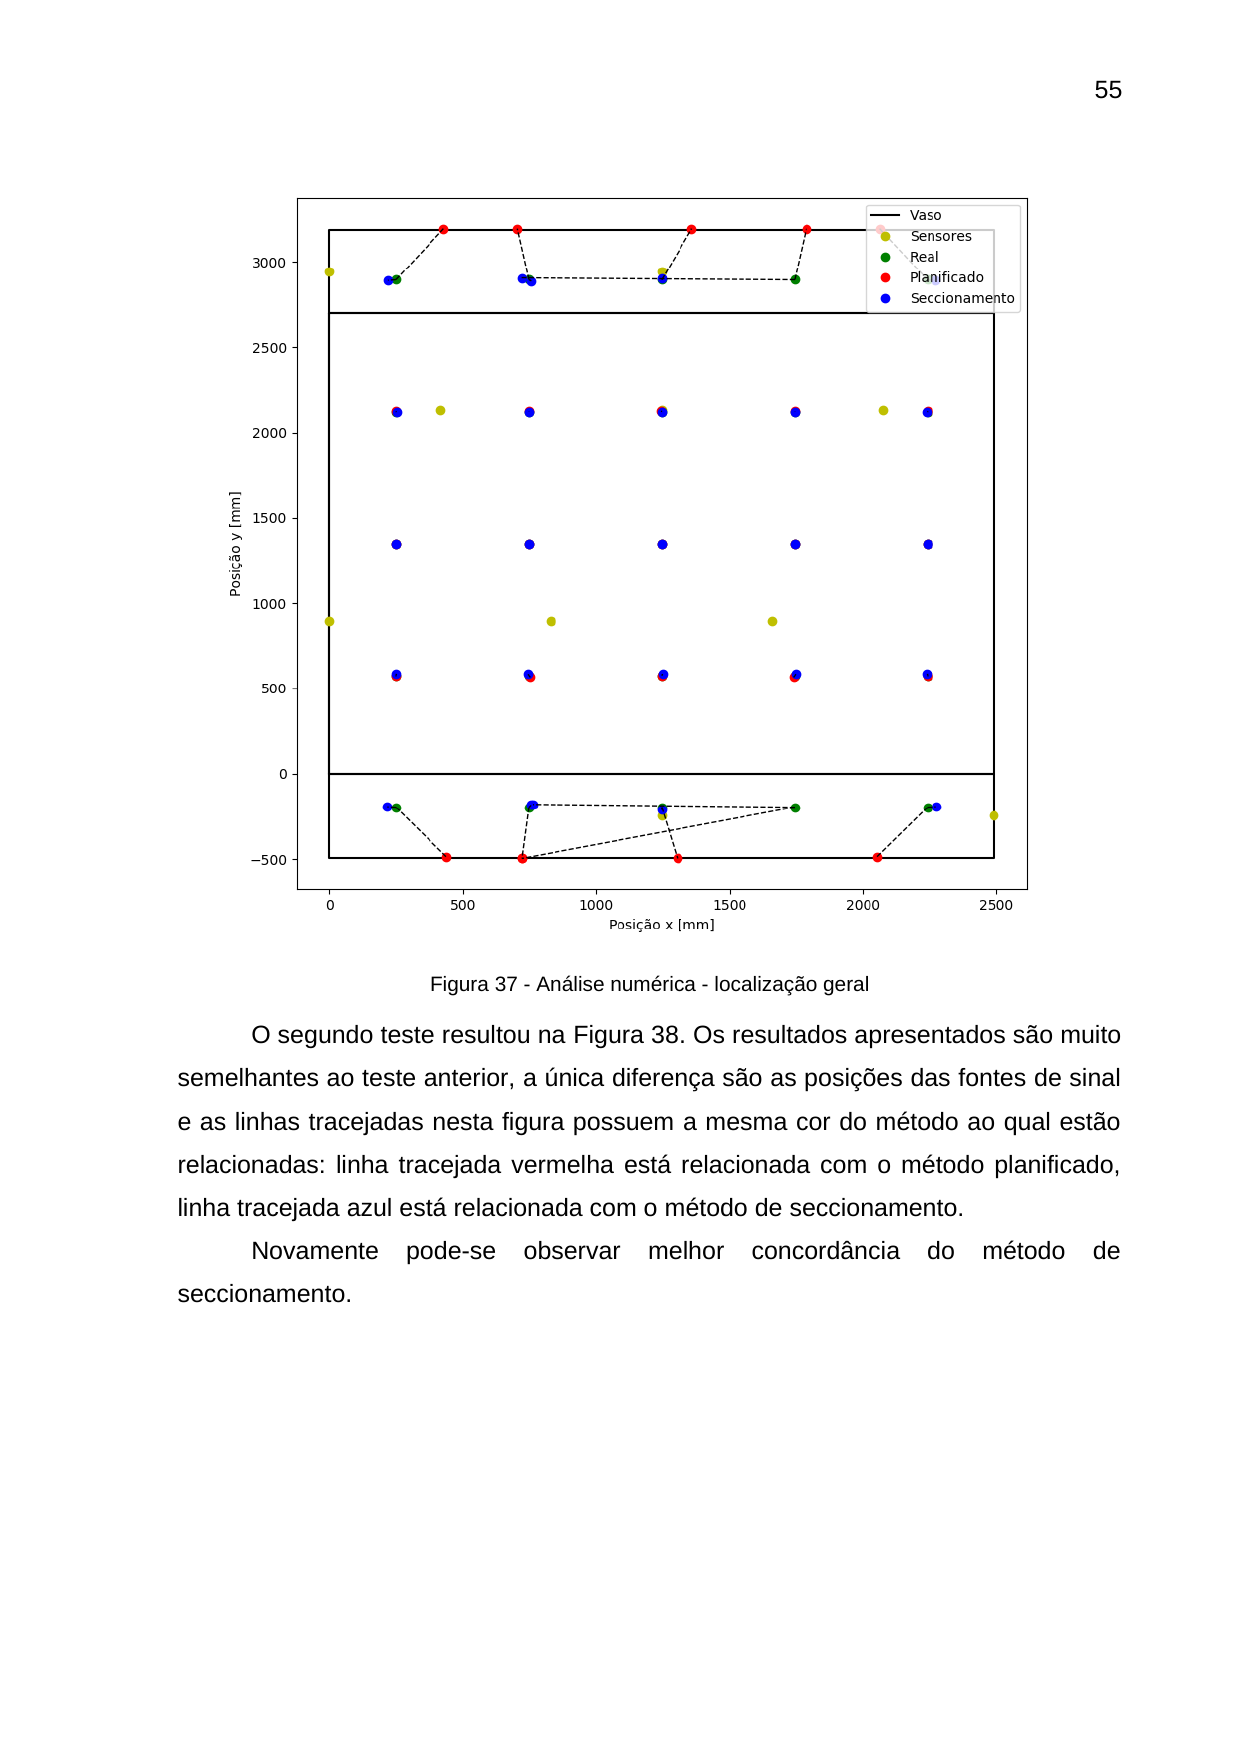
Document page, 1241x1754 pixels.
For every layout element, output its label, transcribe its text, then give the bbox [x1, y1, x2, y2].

picture [178, 177, 1121, 945]
text Figura 37 - Análise numérica - localização geral [177, 972, 1122, 996]
text O segundo teste resultou na Figura 37. Os resultados apresentados são muito semelhantes ao teste anterior, a única diferença são as posições das fontes de sinal e as linhas tracejadas nesta figura possuem a mesma cor do método ao qual estão relacionadas: linha tracejada vermelha está relacionada com o método planificado, linha tracejada azul está relacionada com o método de seccionamento. [177, 1020, 1122, 1221]
text Novamente pode-se observar melhor concordância do método de seccionamento. [177, 1236, 1122, 1308]
